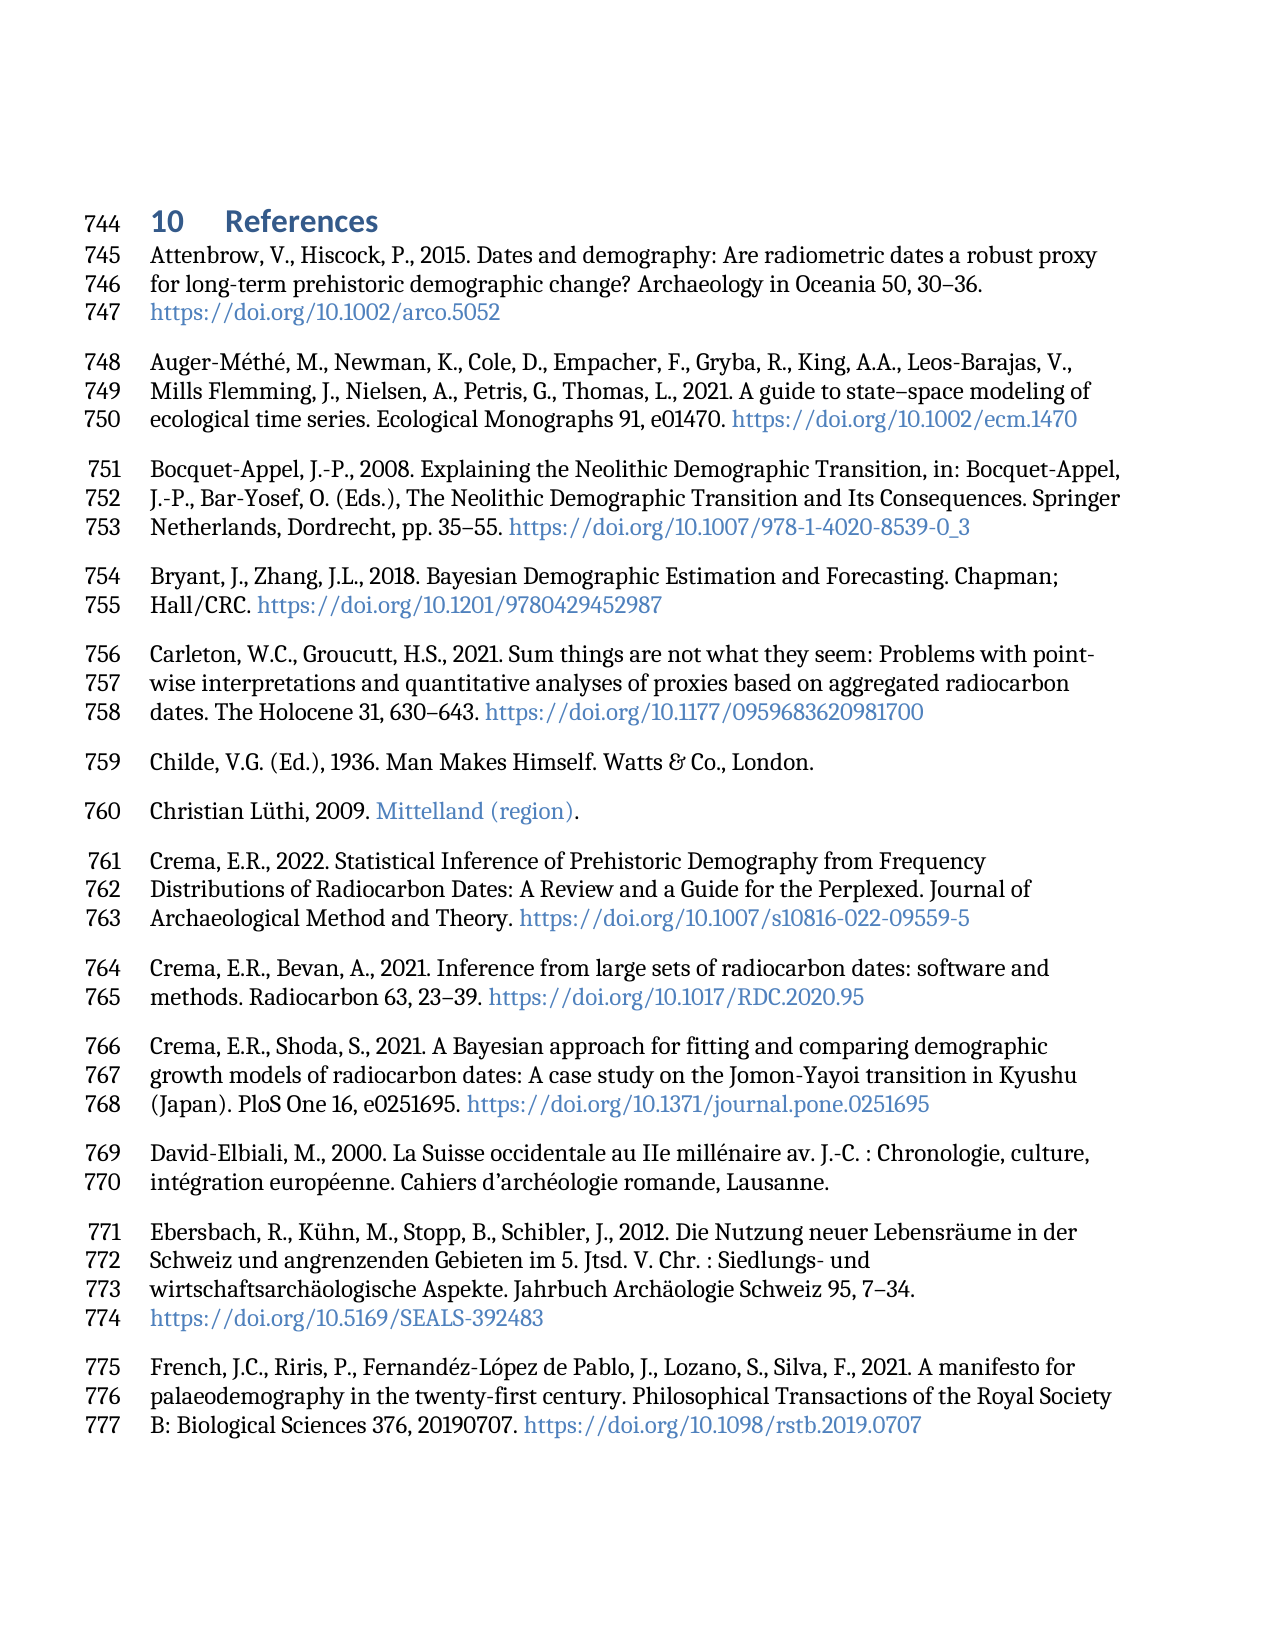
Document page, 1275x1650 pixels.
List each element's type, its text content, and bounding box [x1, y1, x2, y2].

text Childe, V.G. (Ed.), 1936. Man Makes Himself. Watts & Co., London. [150, 747, 1125, 776]
text French, J.C., Riris, P., Fernandéz-López de Pablo, J., Lozano, S., Silva, F., 2021. A manifesto for palaeodemography in the twenty-first century. Philosophical Transactions of the Royal Society B: Biological Sciences 376, 20190707. https://doi.org/10.1098/rstb.2019.0707 [150, 1353, 1125, 1439]
subtitle 10 References [150, 200, 1125, 241]
text Bryant, J., Zhang, J.L., 2018. Bayesian Demographic Estimation and Forecasting. Chapman; Hall/CRC. https://doi.org/10.1201/9780429452987 [150, 562, 1125, 619]
text Christian Lüthi, 2009. Mittelland (region). [150, 797, 1125, 826]
text Ebersbach, R., Kühn, M., Stopp, B., Schibler, J., 2012. Die Nutzung neuer Lebensräume in der Schweiz und angrenzenden Gebieten im 5. Jtsd. V. Chr. : Siedlungs- und wirtschaftsarchäologische Aspekte. Jahrbuch Archäologie Schweiz 95, 7–34. https://doi.org/10.5169/SEALS-392483 [150, 1217, 1125, 1332]
text Bocquet-Appel, J.-P., 2008. Explaining the Neolithic Demographic Transition, in: Bocquet-Appel, J.-P., Bar-Yosef, O. (Eds.), The Neolithic Demographic Transition and Its Consequences. Springer Netherlands, Dordrecht, pp. 35–55. https://doi.org/10.1007/978-1-4020-8539-0_3 [150, 455, 1125, 541]
text Attenbrow, V., Hiscock, P., 2015. Dates and demography: Are radiometric dates a robust proxy for long-term prehistoric demographic change? Archaeology in Oceania 50, 30–36. https://doi.org/10.1002/arco.5052 [150, 241, 1125, 327]
text Auger-Méthé, M., Newman, K., Cole, D., Empacher, F., Gryba, R., King, A.A., Leos-Barajas, V., Mills Flemming, J., Nielsen, A., Petris, G., Thomas, L., 2021. A guide to state–space modeling of ecological time series. Ecological Monographs 91, e01470. https://doi.org/10.1002/ecm.1470 [150, 348, 1125, 434]
text Carleton, W.C., Groucutt, H.S., 2021. Sum things are not what they seem: Problems with point-wise interpretations and quantitative analyses of proxies based on aggregated radiocarbon dates. The Holocene 31, 630–643. https://doi.org/10.1177/0959683620981700 [150, 640, 1125, 727]
text Crema, E.R., 2022. Statistical Inference of Prehistoric Demography from Frequency Distributions of Radiocarbon Dates: A Review and a Guide for the Perplexed. Journal of Archaeological Method and Theory. https://doi.org/10.1007/s10816-022-09559-5 [150, 847, 1125, 933]
text David-Elbiali, M., 2000. La Suisse occidentale au IIe millénaire av. J.-C. : Chronologie, culture, intégration européenne. Cahiers d’archéologie romande, Lausanne. [150, 1139, 1125, 1197]
text Crema, E.R., Bevan, A., 2021. Inference from large sets of radiocarbon dates: software and methods. Radiocarbon 63, 23–39. https://doi.org/10.1017/RDC.2020.95 [150, 954, 1125, 1011]
text Crema, E.R., Shoda, S., 2021. A Bayesian approach for fitting and comparing demographic growth models of radiocarbon dates: A case study on the Jomon-Yayoi transition in Kyushu (Japan). PloS One 16, e0251695. https://doi.org/10.1371/journal.pone.0251695 [150, 1032, 1125, 1118]
